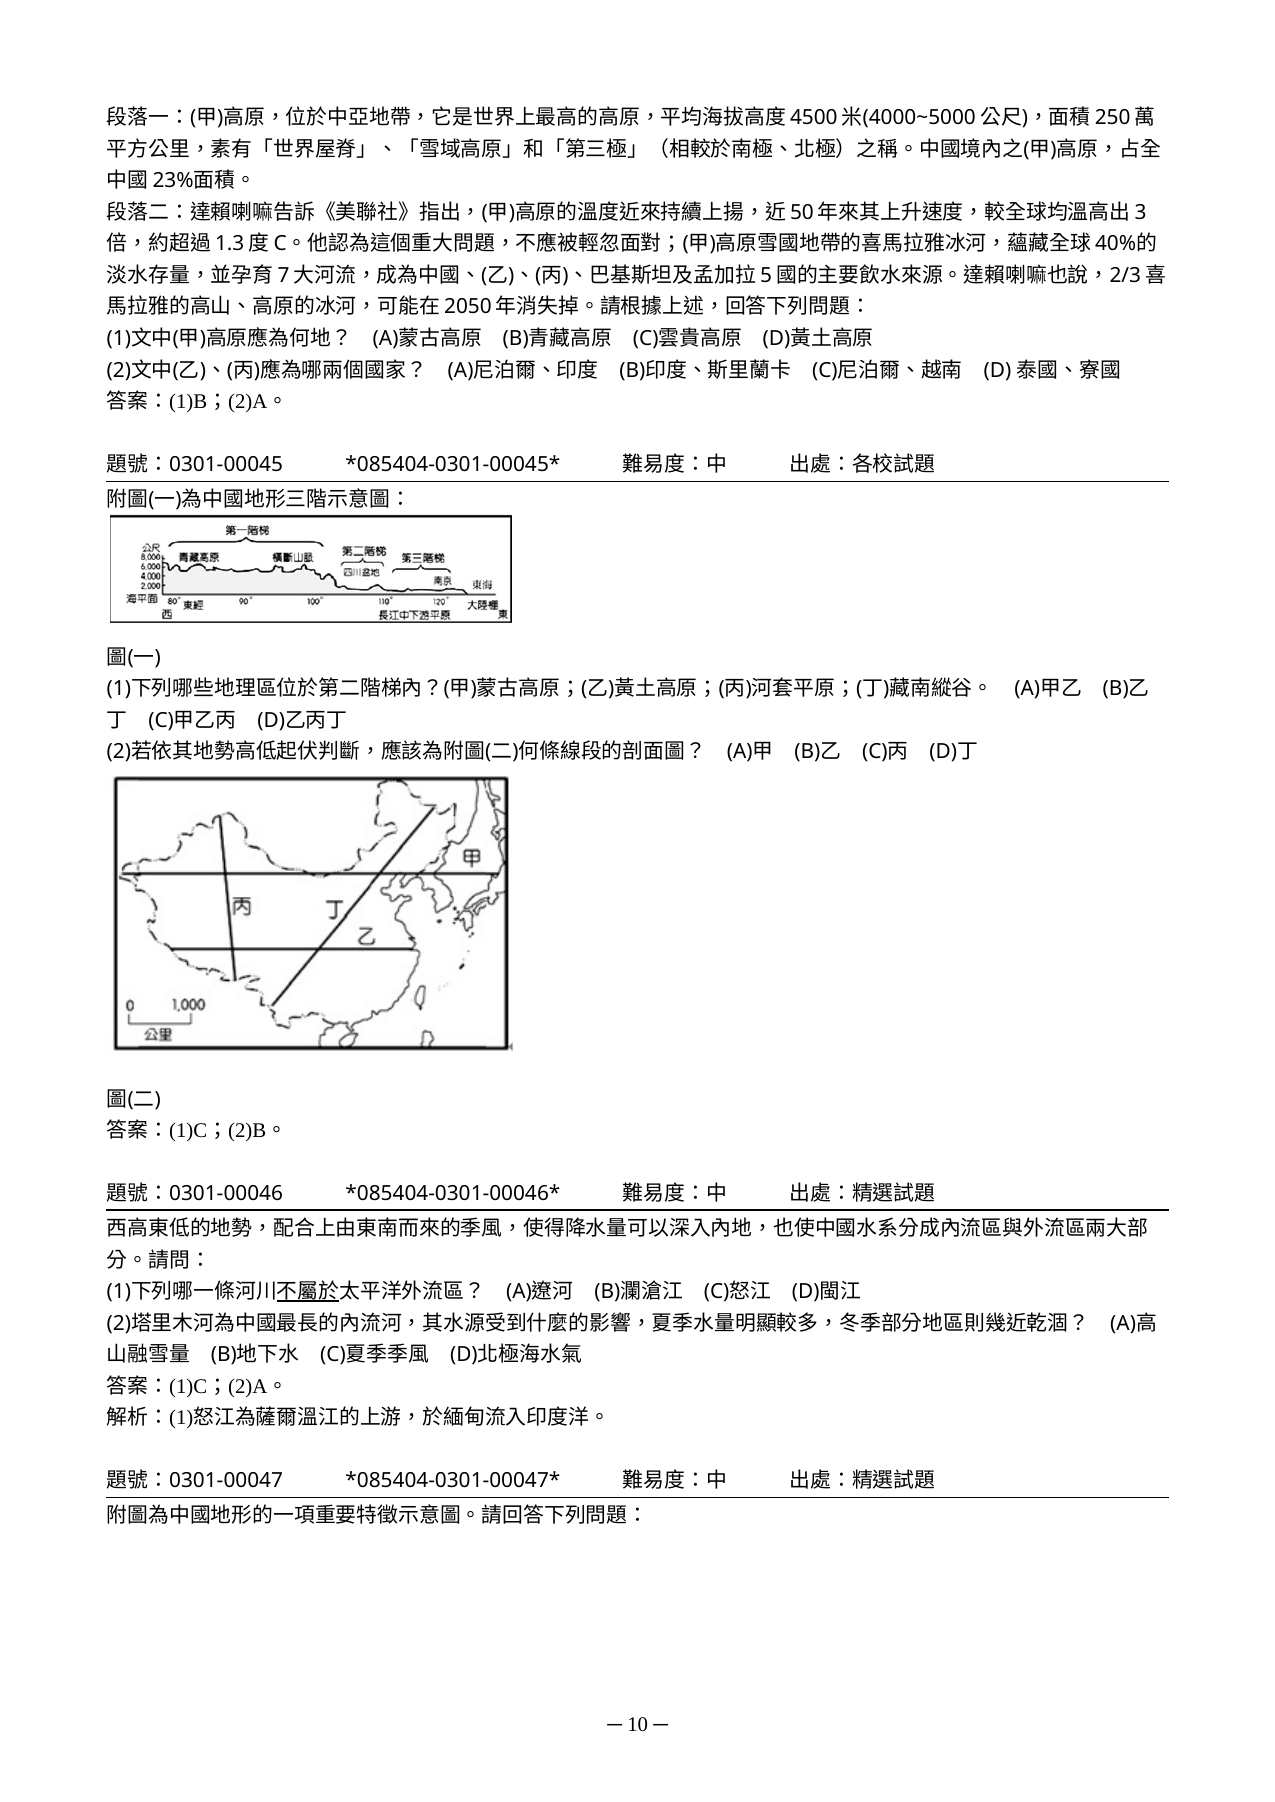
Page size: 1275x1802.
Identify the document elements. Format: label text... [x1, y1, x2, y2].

picture [106, 513, 513, 626]
text 答案：(1)C；(2)A。 [106, 1368, 1169, 1400]
text 西高東低的地勢，配合上由東南而來的季風，使得降水量可以深入內地，也使中國水系分成內流區與外流區兩大部分。請問： (1)下列哪一條河川不屬於太平洋外流區？ (A)遼河 (B)瀾滄江 (C)怒江 (D)閩江 (2)塔里木河為中國最長的內流河，其水源受到什麼的影響，夏季水量明顯較多，冬季部分地區則幾近乾涸？ (A)高山融雪量 (B)地下水 (C)夏季季風 (D)北極海水氣 [106, 1211, 1169, 1368]
text 段落一：(甲)高原，位於中亞地帶，它是世界上最高的高原，平均海拔高度(4000~)，面積250萬平方公里，素有「世界屋脊」、「雪域高原」和「第三極」（相較於南極、北極）之稱。中國境內之(甲)高原，占全中國23%面積。 段落二：達賴喇嘛告訴《美聯社》指出，(甲)高原的溫度近來持續上揚，近50年來其上升速度，較全球均溫高出3倍，約超過1.3度C。他認為這個重大問題，不應被輕忽面對；(甲)高原雪國地帶的喜馬拉雅冰河，蘊藏全球40%的淡水存量，並孕育7大河流，成為中國、(乙)、(丙)、巴基斯坦及孟加拉5國的主要飲水來源。達賴喇嘛也說，2/3喜馬拉雅的高山、高原的冰河，可能在2050年消失掉。請根據上述，回答下列問題： (1)文中(甲)高原應為何地？ (A)蒙古高原 (B)青藏高原 (C)雲貴高原 (D)黃土高原 (2)文中(乙)、(丙)應為哪兩個國家？ (A)尼泊爾、印度 (B)印度、斯里蘭卡 (C)尼泊爾、越南 (D) 泰國、寮國 [106, 100, 1169, 384]
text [106, 1498, 1169, 1529]
text 題號：0301-00045 *085404-0301-00045* 難易度：中 出處：各校試題 [106, 447, 1169, 481]
text 解析：(1)怒江為薩爾溫江的上游，於緬甸流入印度洋。 [106, 1400, 1169, 1432]
text 答案：(1)B；(2)A。 [106, 384, 1169, 415]
text 題號：0301-00047 *085404-0301-00047* 難易度：中 出處：精選試題 [106, 1463, 1169, 1497]
picture [106, 765, 513, 1058]
text 題號：0301-00046 *085404-0301-00046* 難易度：中 出處：精選試題 [106, 1176, 1169, 1209]
text 答案：(1)C；(2)B。 [106, 1113, 1169, 1144]
text 附圖(一)為中國地形三階示意圖： 圖(一) (1)下列哪些地理區位於第二階梯內？(甲)蒙古高原；(乙)黃土高原；(丙)河套平原；(丁)藏南縱谷。 (A)甲乙 (B)乙丁 (C)甲乙丙 (D)乙丙丁 (2)若依其地勢高低起伏判斷，應該為附圖(二)何條線段的剖面圖？ (A)甲 (B)乙 (C)丙 (D)丁 圖(二) [106, 482, 1169, 1113]
